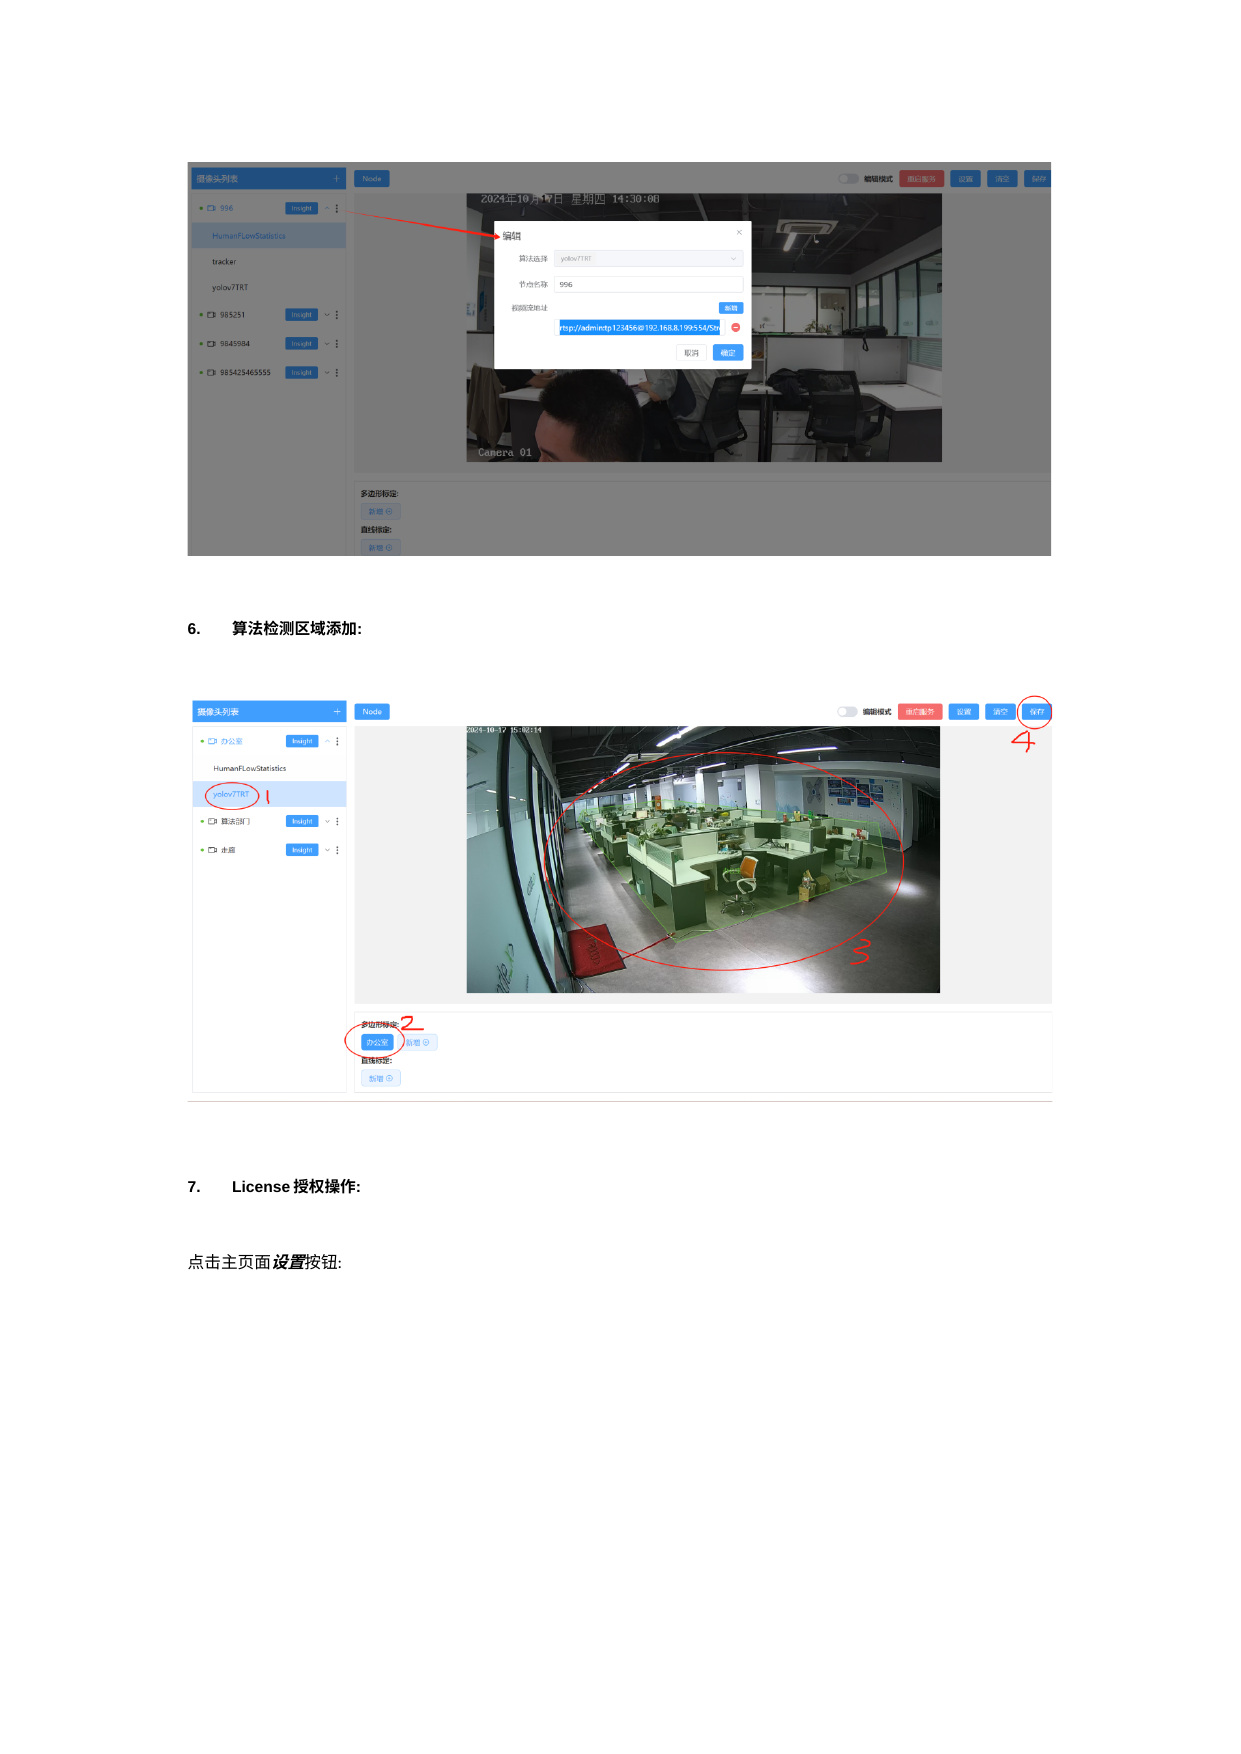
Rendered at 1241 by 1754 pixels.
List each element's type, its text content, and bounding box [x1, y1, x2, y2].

subtitle 算法检测区域添加: [187, 612, 1053, 644]
picture [187, 687, 1053, 1102]
picture [187, 162, 1052, 556]
text 点击主页面设置按钮: [187, 1245, 1053, 1278]
subtitle License授权操作: [187, 1169, 1053, 1202]
